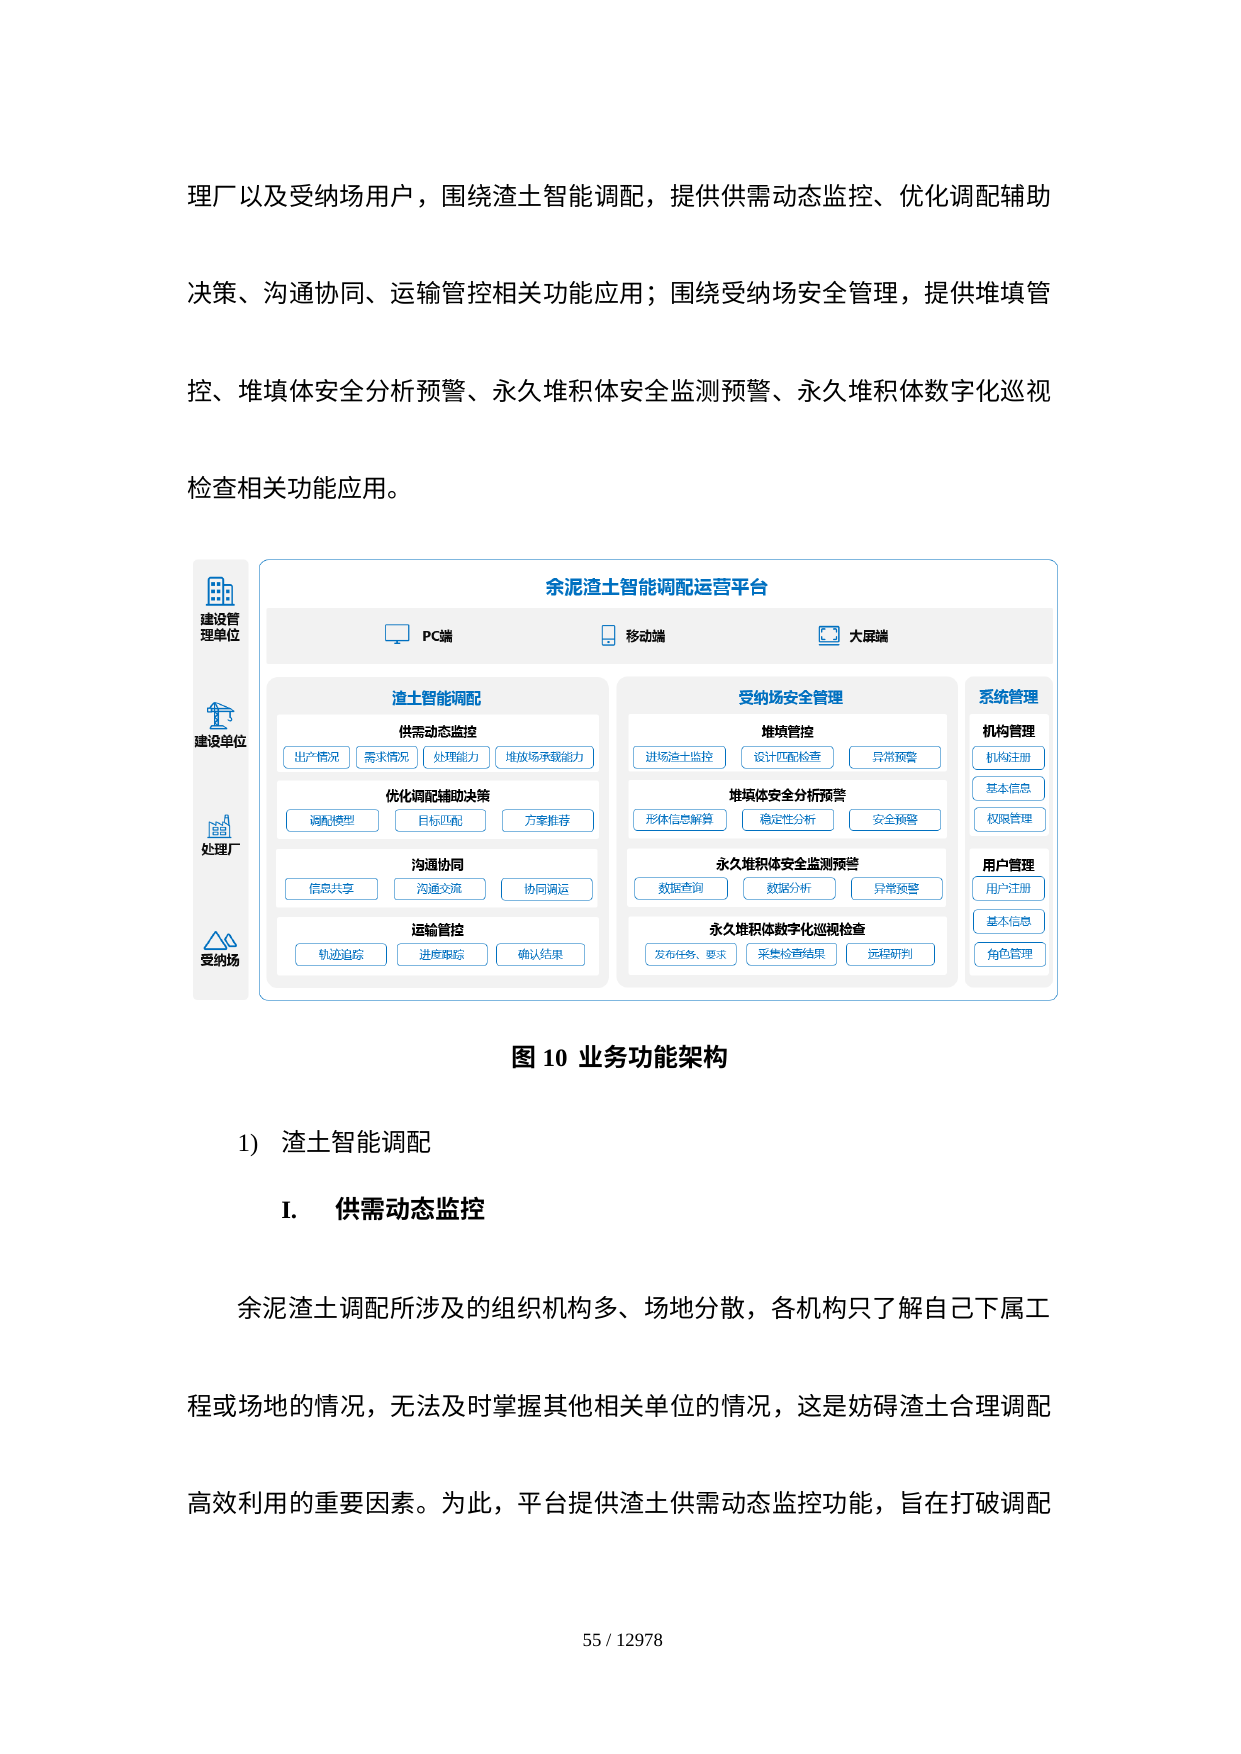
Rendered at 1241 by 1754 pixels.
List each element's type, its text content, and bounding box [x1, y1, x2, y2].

picture [187, 553, 1066, 1006]
text 供需动态监控 [281, 1175, 1053, 1240]
text 渣土智能调配 [237, 1123, 1053, 1159]
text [187, 1274, 1053, 1534]
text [187, 162, 1053, 519]
